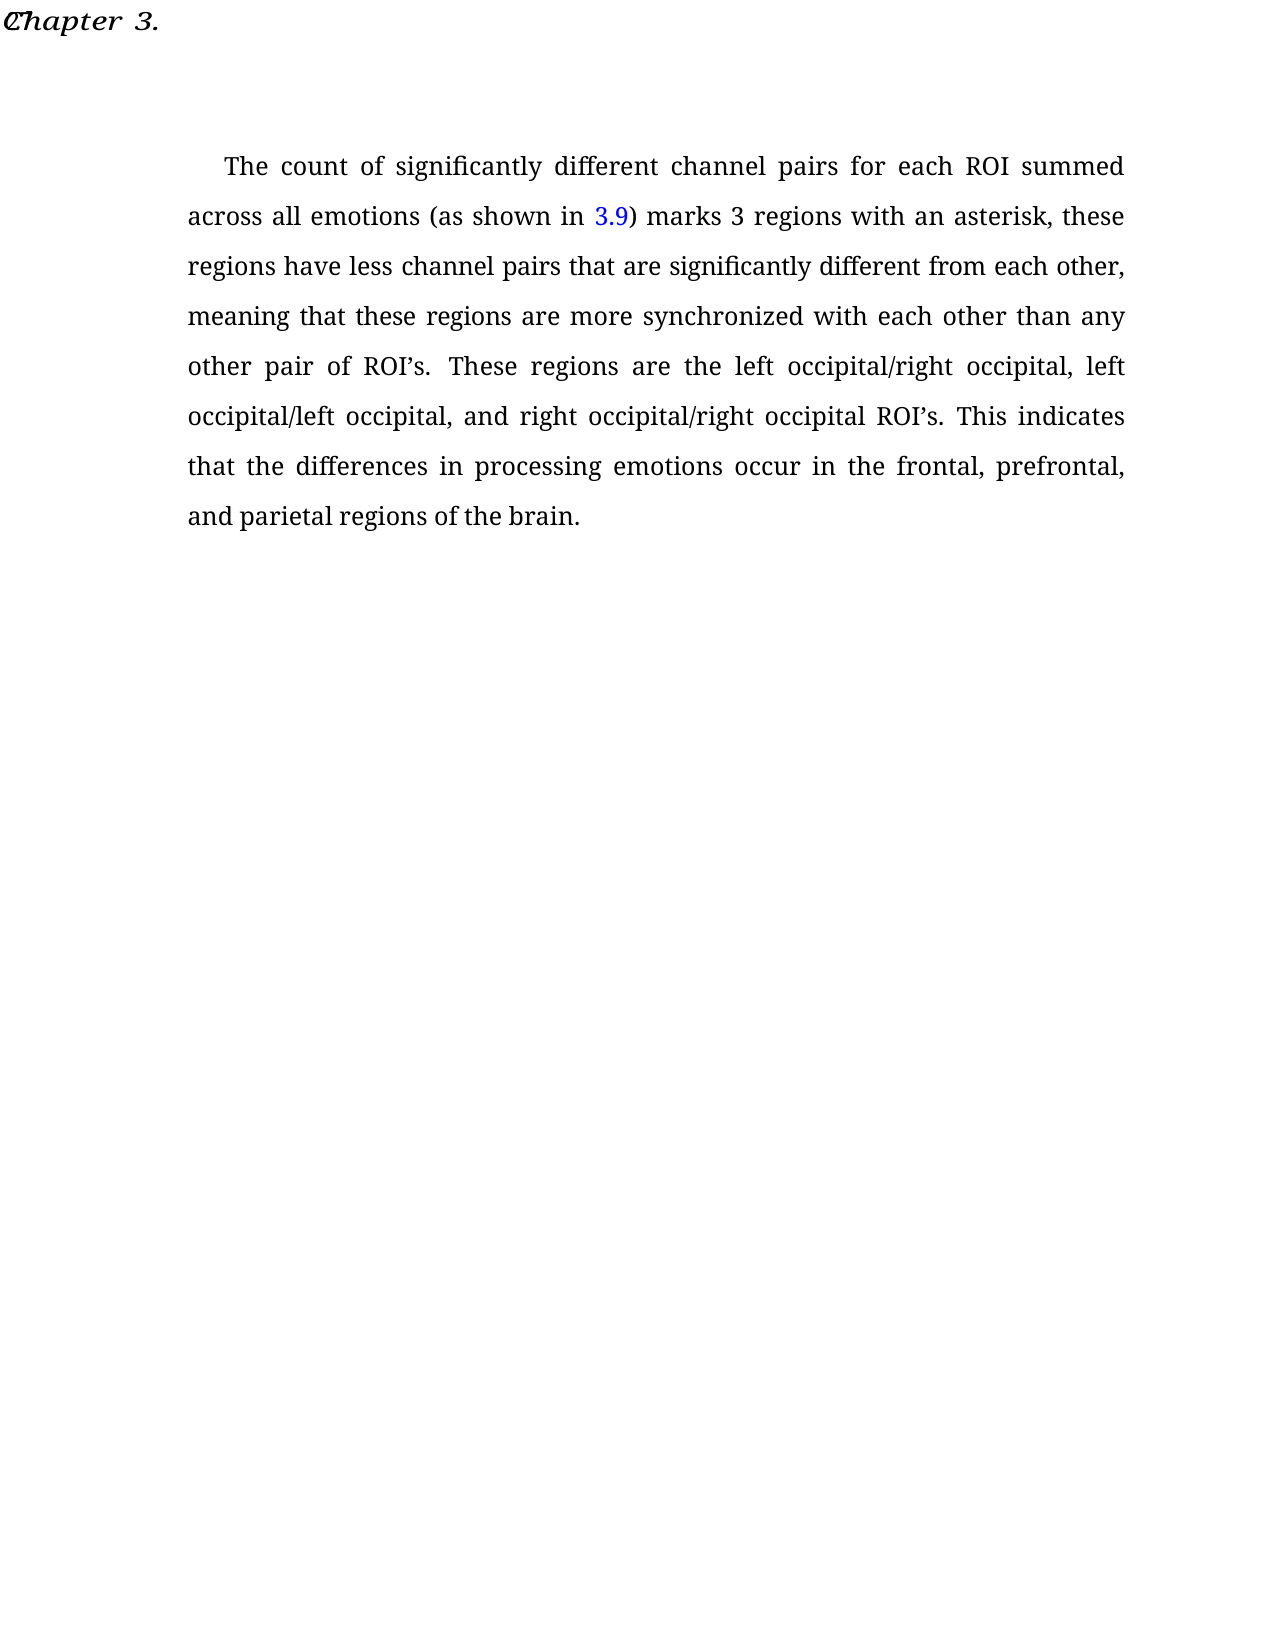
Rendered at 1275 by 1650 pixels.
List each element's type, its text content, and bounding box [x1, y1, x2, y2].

text The count of significantly different channel pairs for each ROI summed across all emotions (as shown in 3.9) marks 3 regions with an asterisk, these regions have less channel pairs that are significantly different from each other, meaning that these regions are more synchronized with each other than any other pair of ROI’s. These regions are the left occipital/right occipital, left occipital/left occipital, and right occipital/right occipital ROI’s. This indicates that the differences in processing emotions occur in the frontal, prefrontal, and parietal regions of the brain. [187, 148, 1126, 532]
